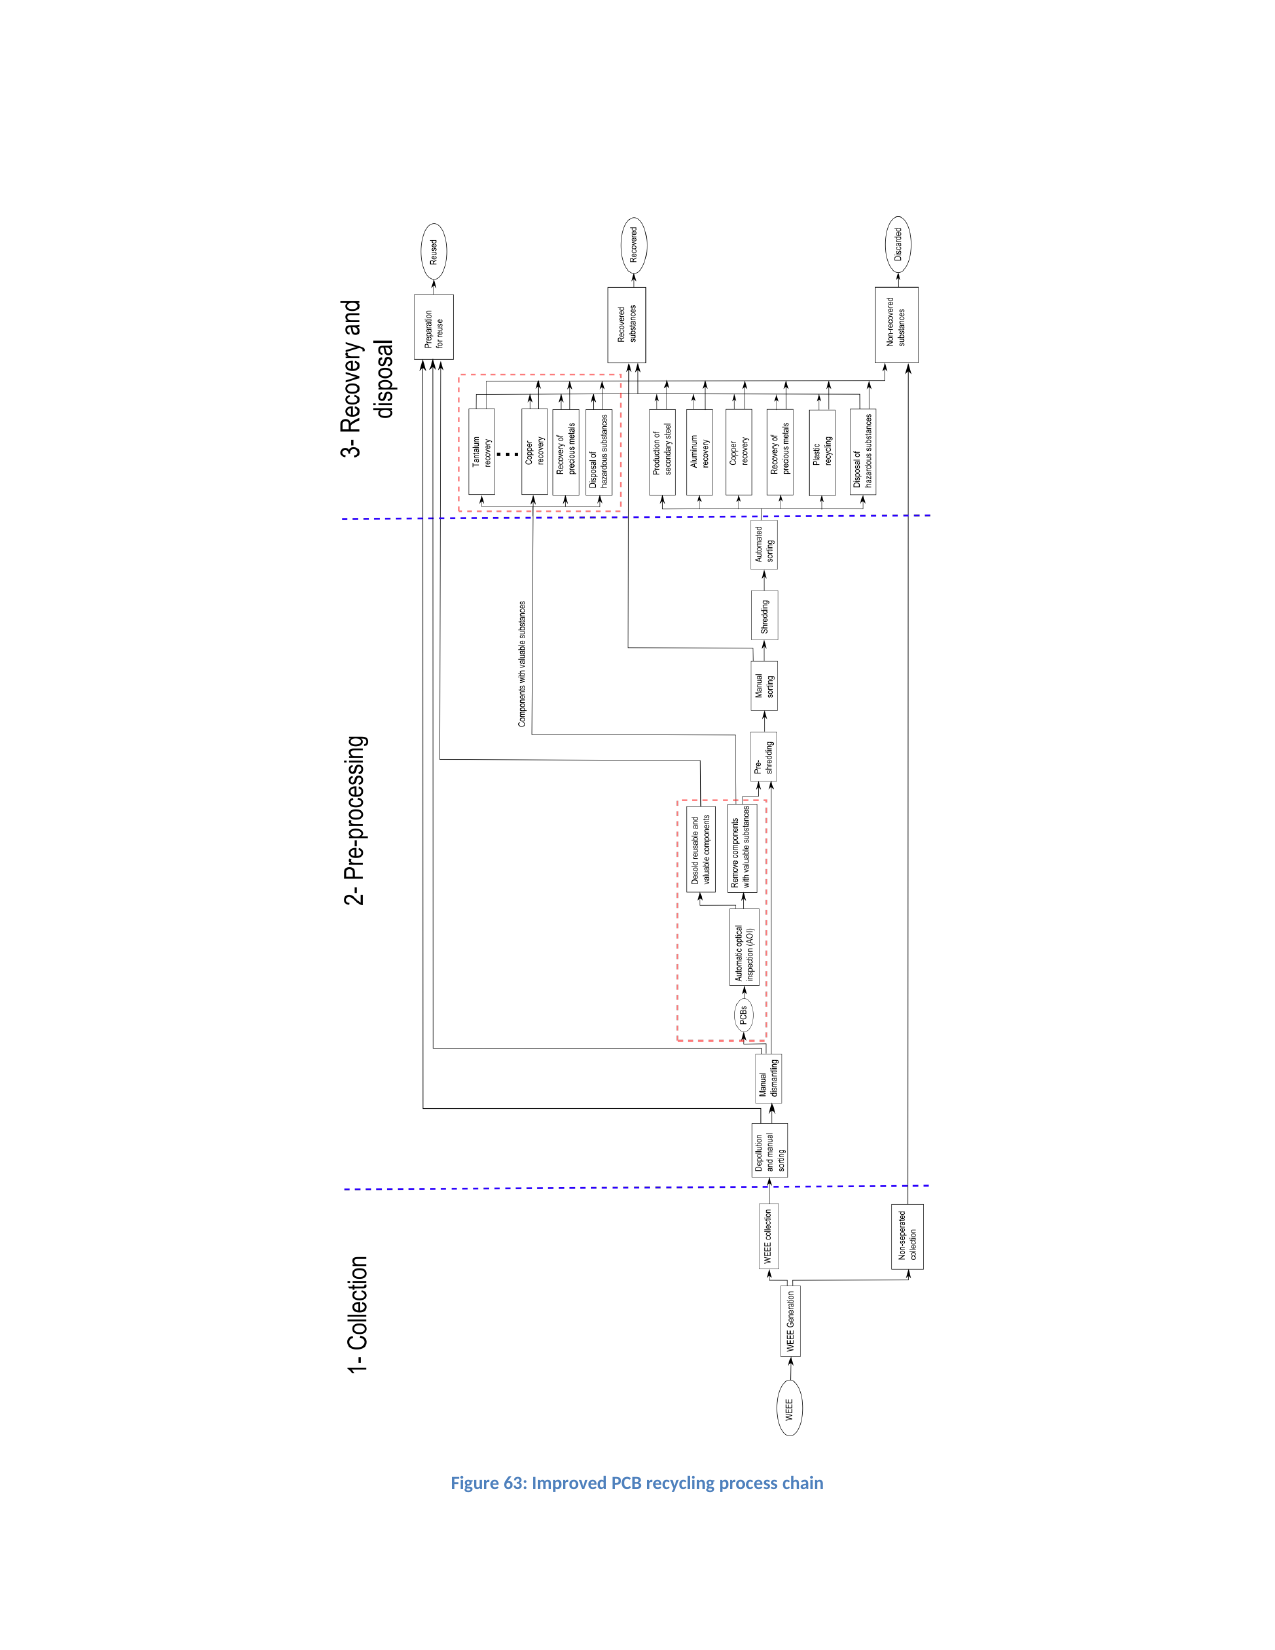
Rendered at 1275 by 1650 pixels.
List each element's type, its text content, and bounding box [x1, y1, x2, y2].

picture [340, 216, 935, 1436]
